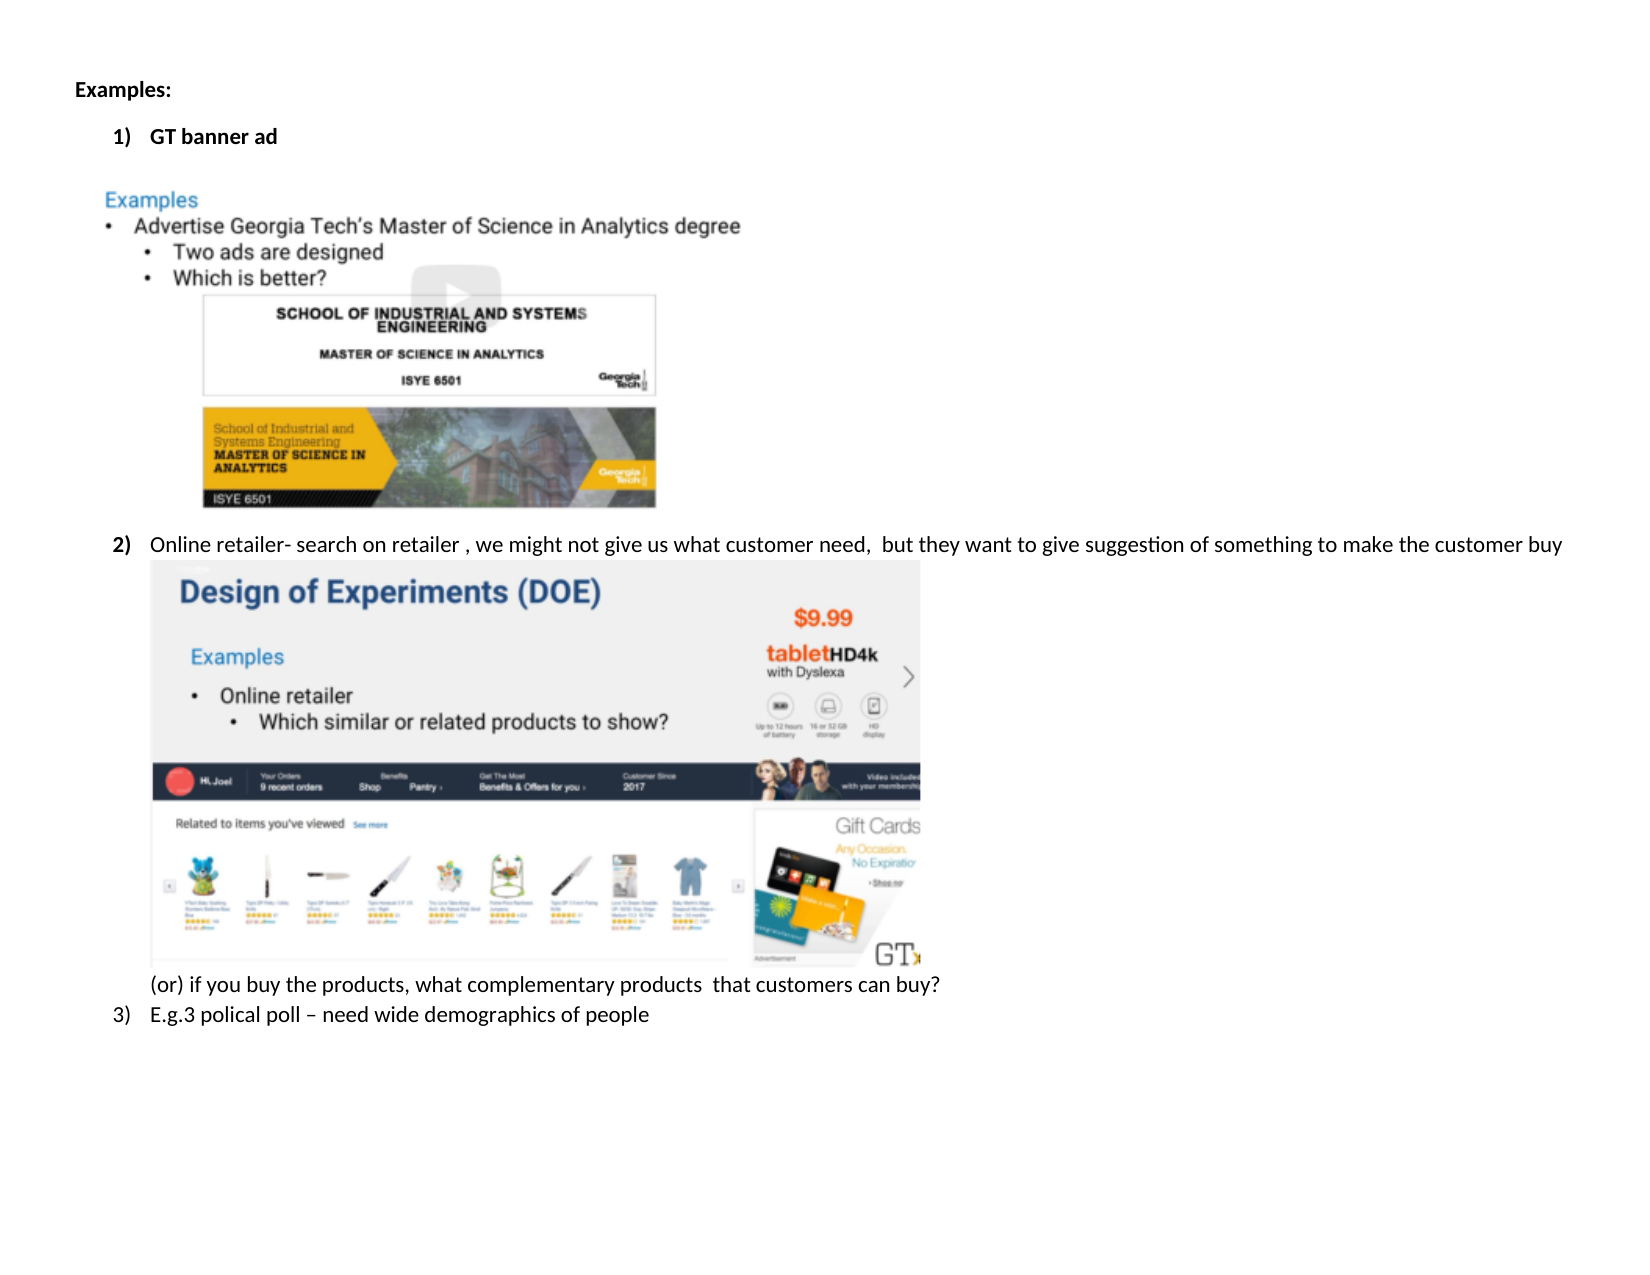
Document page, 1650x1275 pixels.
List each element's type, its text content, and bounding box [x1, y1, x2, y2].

list Online retailer- search on retailer , we might not give us what customer need, but they want to give suggestion of something to make the customer buy [112, 530, 1575, 558]
picture [75, 168, 777, 511]
text Examples: [75, 75, 1575, 103]
list (or) if you buy the products, what complementary products that customers can buy? [150, 970, 1575, 998]
picture [150, 560, 921, 968]
list GT banner ad [112, 122, 1575, 150]
list E.g.3 polical poll – need wide demographics of people [112, 1000, 1575, 1028]
